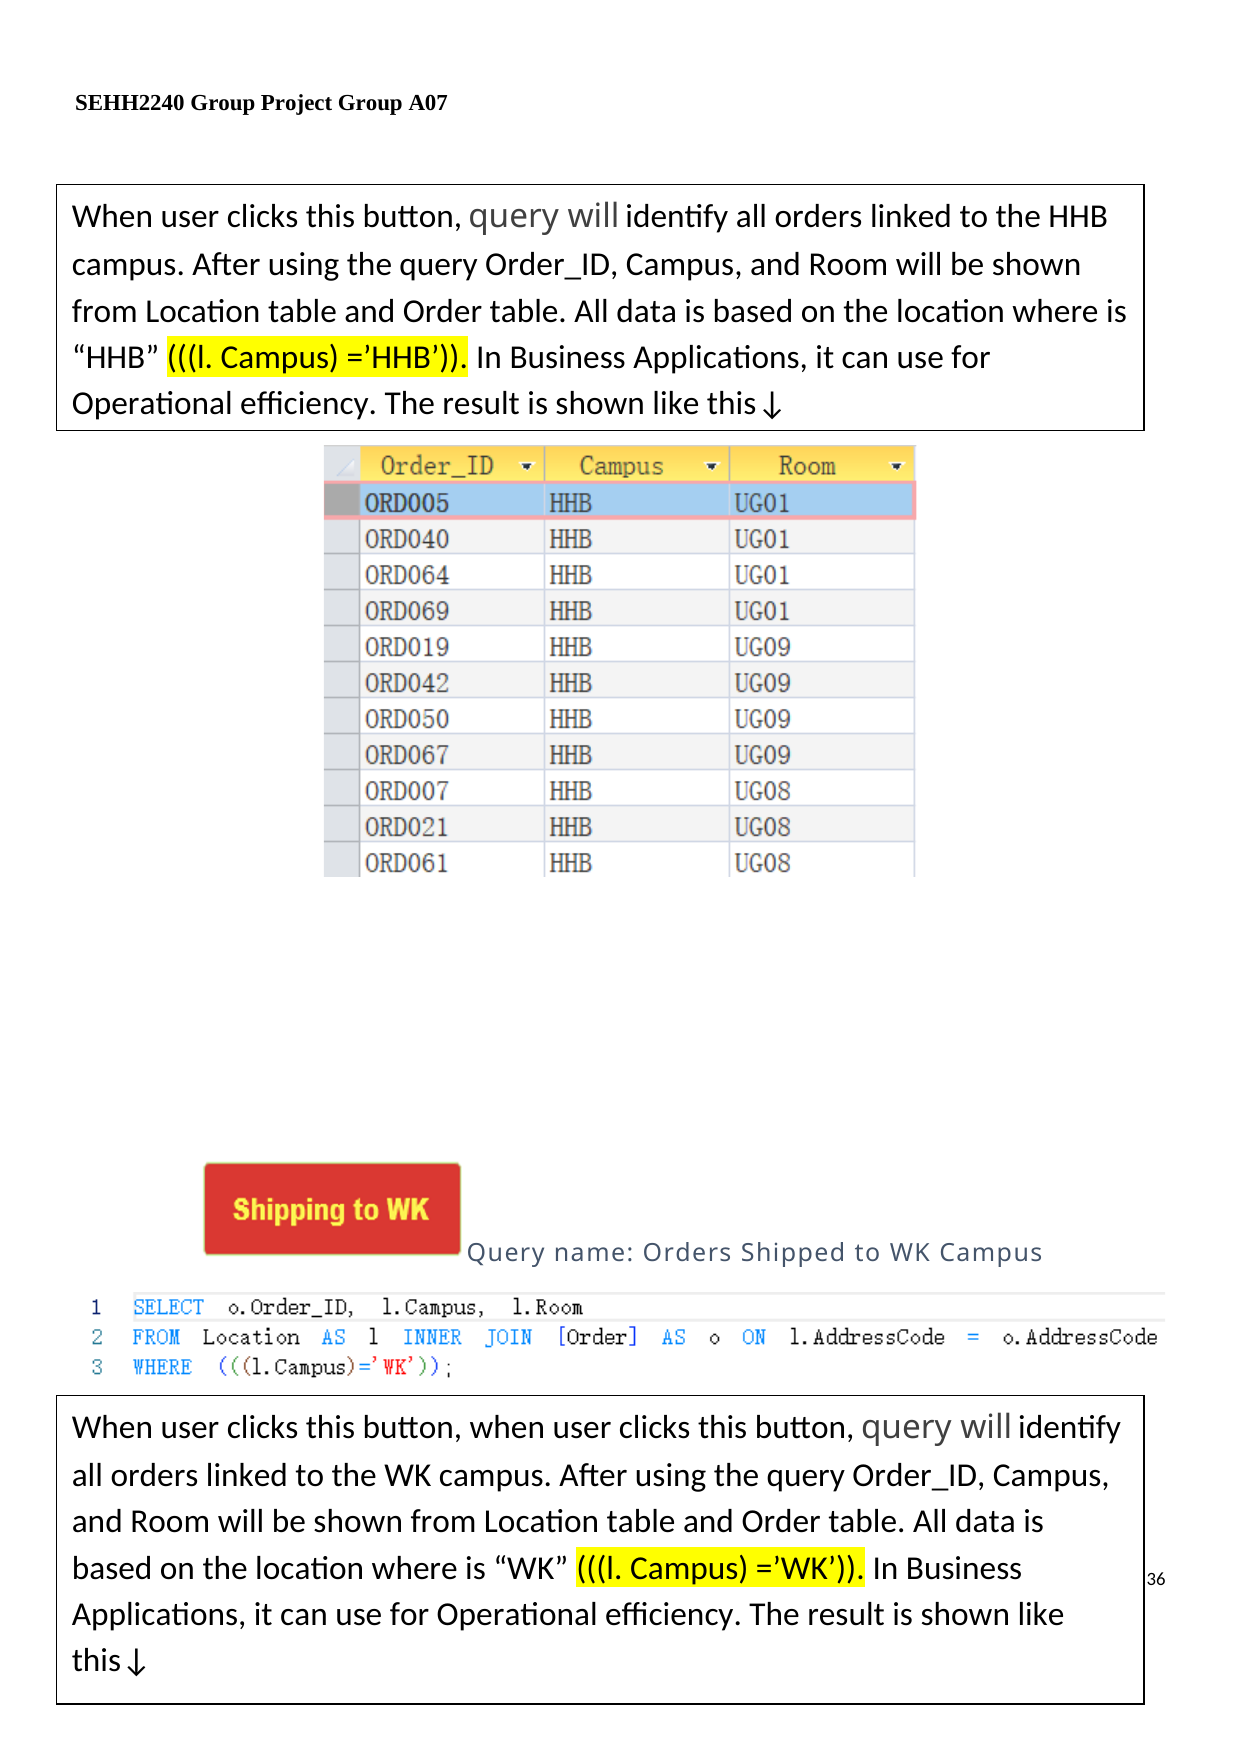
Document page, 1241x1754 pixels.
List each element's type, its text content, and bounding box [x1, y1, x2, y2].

picture [75, 1292, 1166, 1385]
text Query name: Orders Shipped to WK Campus [75, 1161, 1165, 1269]
picture [323, 445, 917, 877]
picture [197, 1161, 467, 1262]
